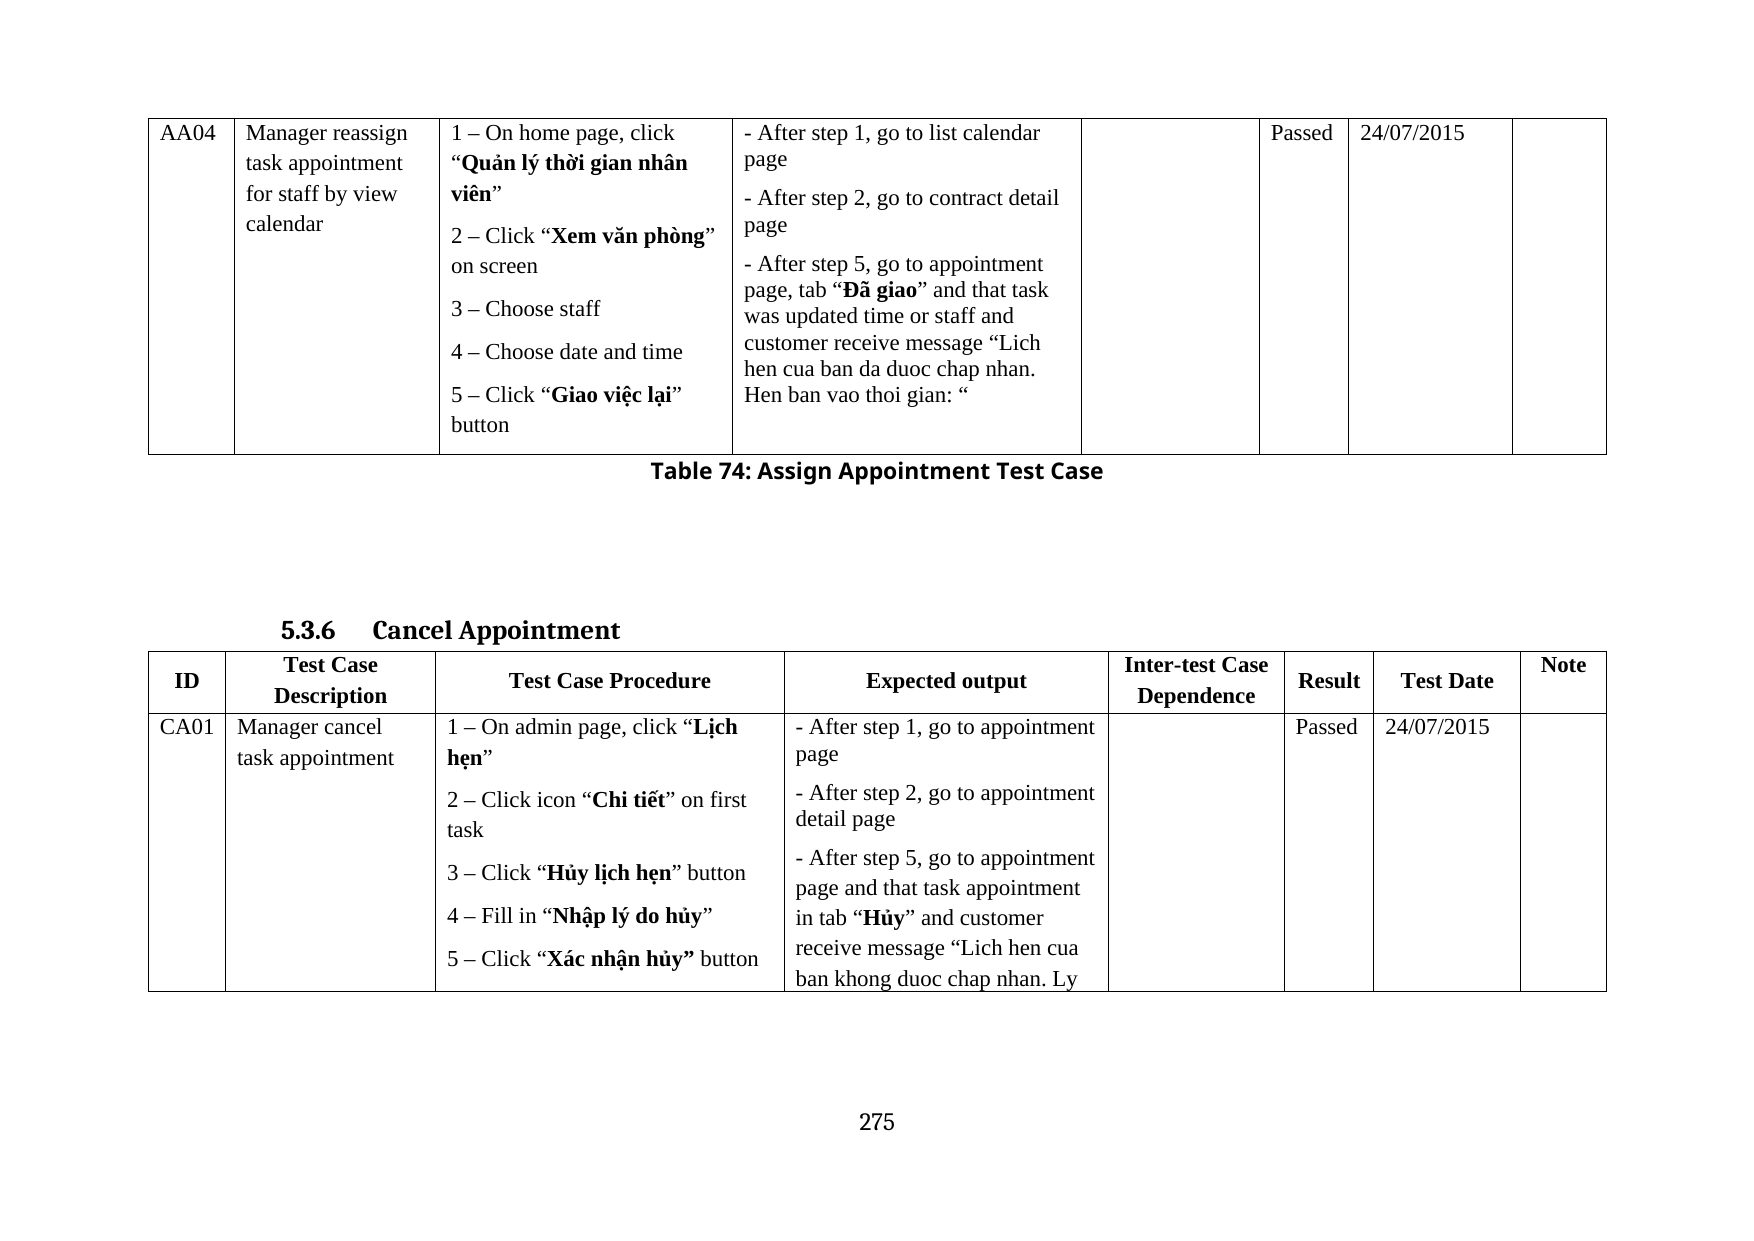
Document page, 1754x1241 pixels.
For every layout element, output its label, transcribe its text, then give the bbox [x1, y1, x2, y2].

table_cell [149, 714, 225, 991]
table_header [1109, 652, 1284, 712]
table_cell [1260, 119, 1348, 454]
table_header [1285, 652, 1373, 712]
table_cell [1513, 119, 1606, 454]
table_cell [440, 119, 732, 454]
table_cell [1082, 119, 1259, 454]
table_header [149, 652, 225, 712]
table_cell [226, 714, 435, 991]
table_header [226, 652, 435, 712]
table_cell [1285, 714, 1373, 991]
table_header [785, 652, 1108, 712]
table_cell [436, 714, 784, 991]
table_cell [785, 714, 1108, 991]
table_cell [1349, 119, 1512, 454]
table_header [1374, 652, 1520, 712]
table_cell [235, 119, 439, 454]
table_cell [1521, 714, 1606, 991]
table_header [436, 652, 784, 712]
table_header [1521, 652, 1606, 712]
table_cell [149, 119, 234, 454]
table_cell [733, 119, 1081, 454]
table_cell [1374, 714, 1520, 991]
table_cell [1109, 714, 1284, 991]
subtitle Cancel Appointment [281, 615, 1606, 646]
